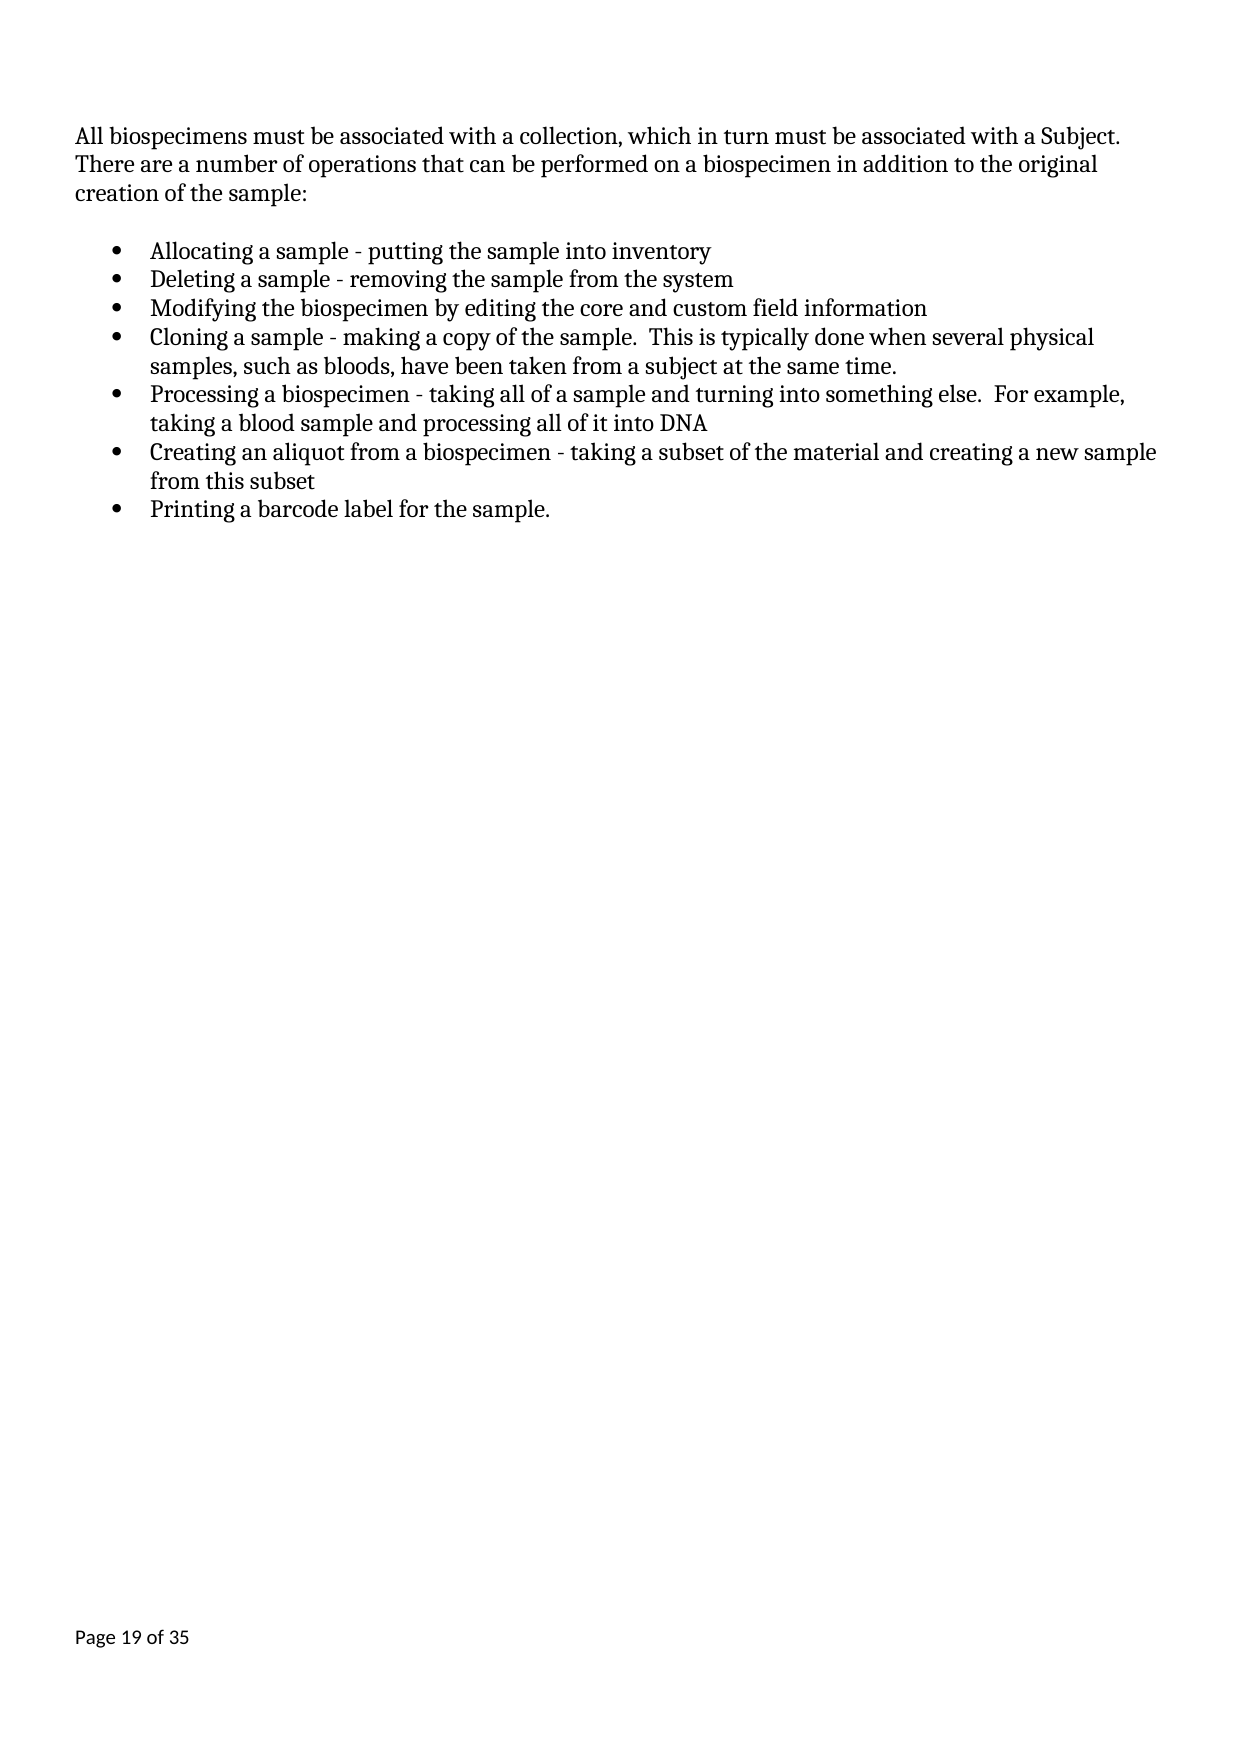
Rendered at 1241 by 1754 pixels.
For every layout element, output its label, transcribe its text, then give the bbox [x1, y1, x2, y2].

list Printing a barcode label for the sample. [112, 495, 1165, 524]
list Modifying the biospecimen by editing the core and custom field information [112, 294, 1165, 323]
list Allocating a sample - putting the sample into inventory [112, 237, 1165, 265]
list Cloning a sample - making a copy of the sample. This is typically done when several physical samples, such as bloods, have been taken from a subject at the same time. [112, 323, 1165, 380]
text All biospecimens must be associated with a collection, which in turn must be associated with a Subject. There are a number of operations that can be performed on a biospecimen in addition to the original creation of the sample: [75, 122, 1165, 208]
list Deleting a sample - removing the sample from the system [112, 265, 1165, 294]
list Creating an aliquot from a biospecimen - taking a subset of the material and creating a new sample from this subset [112, 438, 1165, 495]
list Processing a biospecimen - taking all of a sample and turning into something else. For example, taking a blood sample and processing all of it into DNA [112, 380, 1165, 438]
